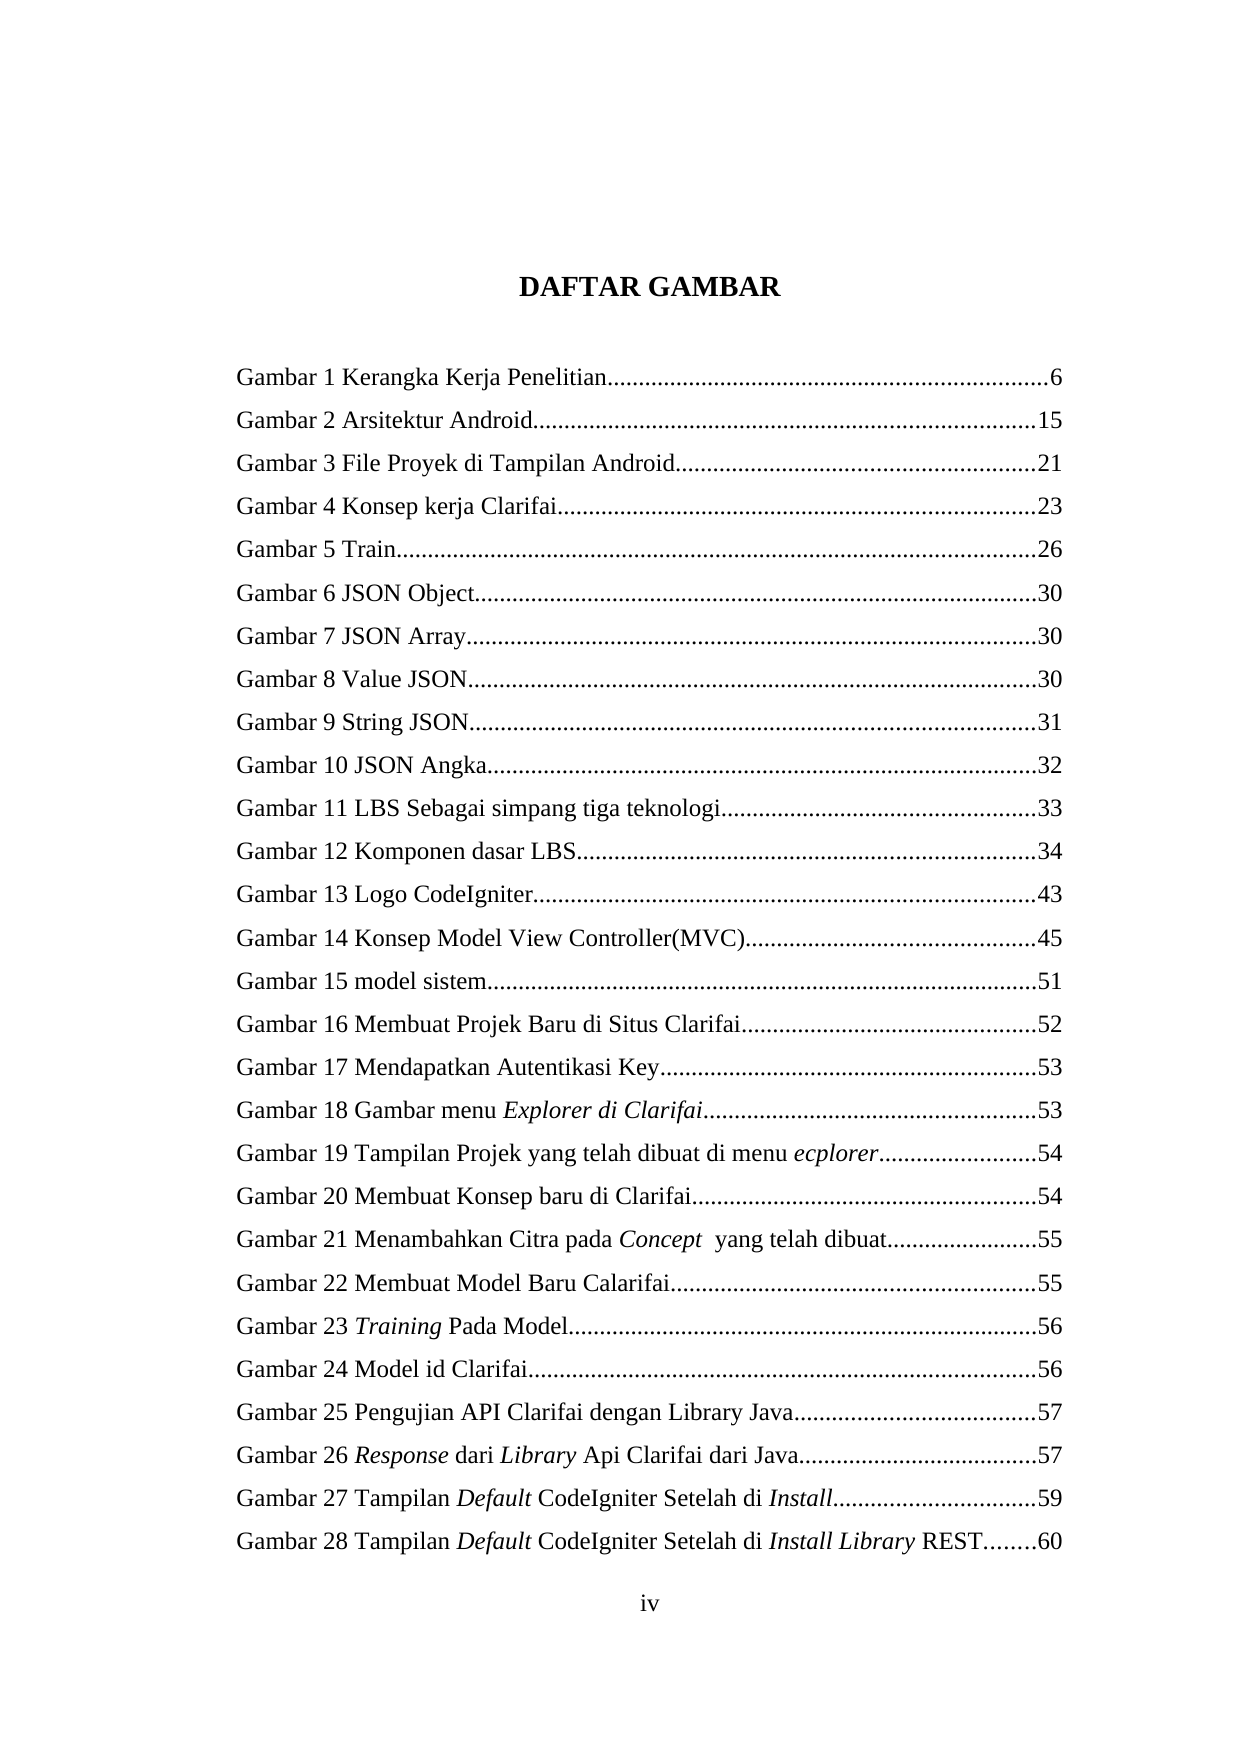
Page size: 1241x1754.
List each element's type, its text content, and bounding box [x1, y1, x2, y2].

text Gambar 26 Response dari Library Api Clarifai dari Java 57 [236, 1440, 1063, 1469]
text Gambar 23 Training Pada Model 56 [236, 1311, 1063, 1339]
text Gambar 12 Komponen dasar LBS 34 [236, 836, 1063, 865]
text Gambar 20 Membuat Konsep baru di Clarifai 54 [236, 1181, 1063, 1210]
text Gambar 16 Membuat Projek Baru di Situs Clarifai 52 [236, 1009, 1063, 1038]
text Gambar 13 Logo CodeIgniter 43 [236, 879, 1063, 908]
text Gambar 19 Tampilan Projek yang telah dibuat di menu ecplorer 54 [236, 1138, 1063, 1167]
text Gambar 10 JSON Angka 32 [236, 750, 1063, 779]
text Gambar 17 Mendapatkan Autentikasi Key 53 [236, 1052, 1063, 1081]
text Gambar 24 Model id Clarifai 56 [236, 1354, 1063, 1383]
text Gambar 14 Konsep Model View Controller(MVC) 45 [236, 923, 1063, 951]
text Gambar 21 Menambahkan Citra pada Concept yang telah dibuat 55 [236, 1224, 1063, 1253]
text Gambar 5 Train 26 [236, 534, 1063, 563]
text Gambar 15 model sistem 51 [236, 966, 1063, 994]
text Gambar 18 Gambar menu Explorer di Clarifai 53 [236, 1095, 1063, 1124]
text Gambar 28 Tampilan Default CodeIgniter Setelah di Install Library REST 60 [236, 1526, 1063, 1555]
text Gambar 25 Pengujian API Clarifai dengan Library Java 57 [236, 1397, 1063, 1426]
text Gambar 3 File Proyek di Tampilan Android 21 [236, 448, 1063, 477]
text Gambar 22 Membuat Model Baru Calarifai 55 [236, 1268, 1063, 1296]
text Gambar 9 String JSON 31 [236, 707, 1063, 736]
text Gambar 1 Kerangka Kerja Penelitian 6 [236, 362, 1063, 391]
text Gambar 11 LBS Sebagai simpang tiga teknologi 33 [236, 793, 1063, 822]
text Gambar 27 Tampilan Default CodeIgniter Setelah di Install 59 [236, 1483, 1063, 1512]
text Gambar 8 Value JSON 30 [236, 664, 1063, 693]
text Gambar 2 Arsitektur Android 15 [236, 405, 1063, 434]
text Gambar 4 Konsep kerja Clarifai 23 [236, 491, 1063, 520]
text Daftar Gambar [236, 269, 1063, 302]
text Gambar 6 JSON Object 30 [236, 578, 1063, 606]
text Gambar 7 JSON Array 30 [236, 621, 1063, 649]
